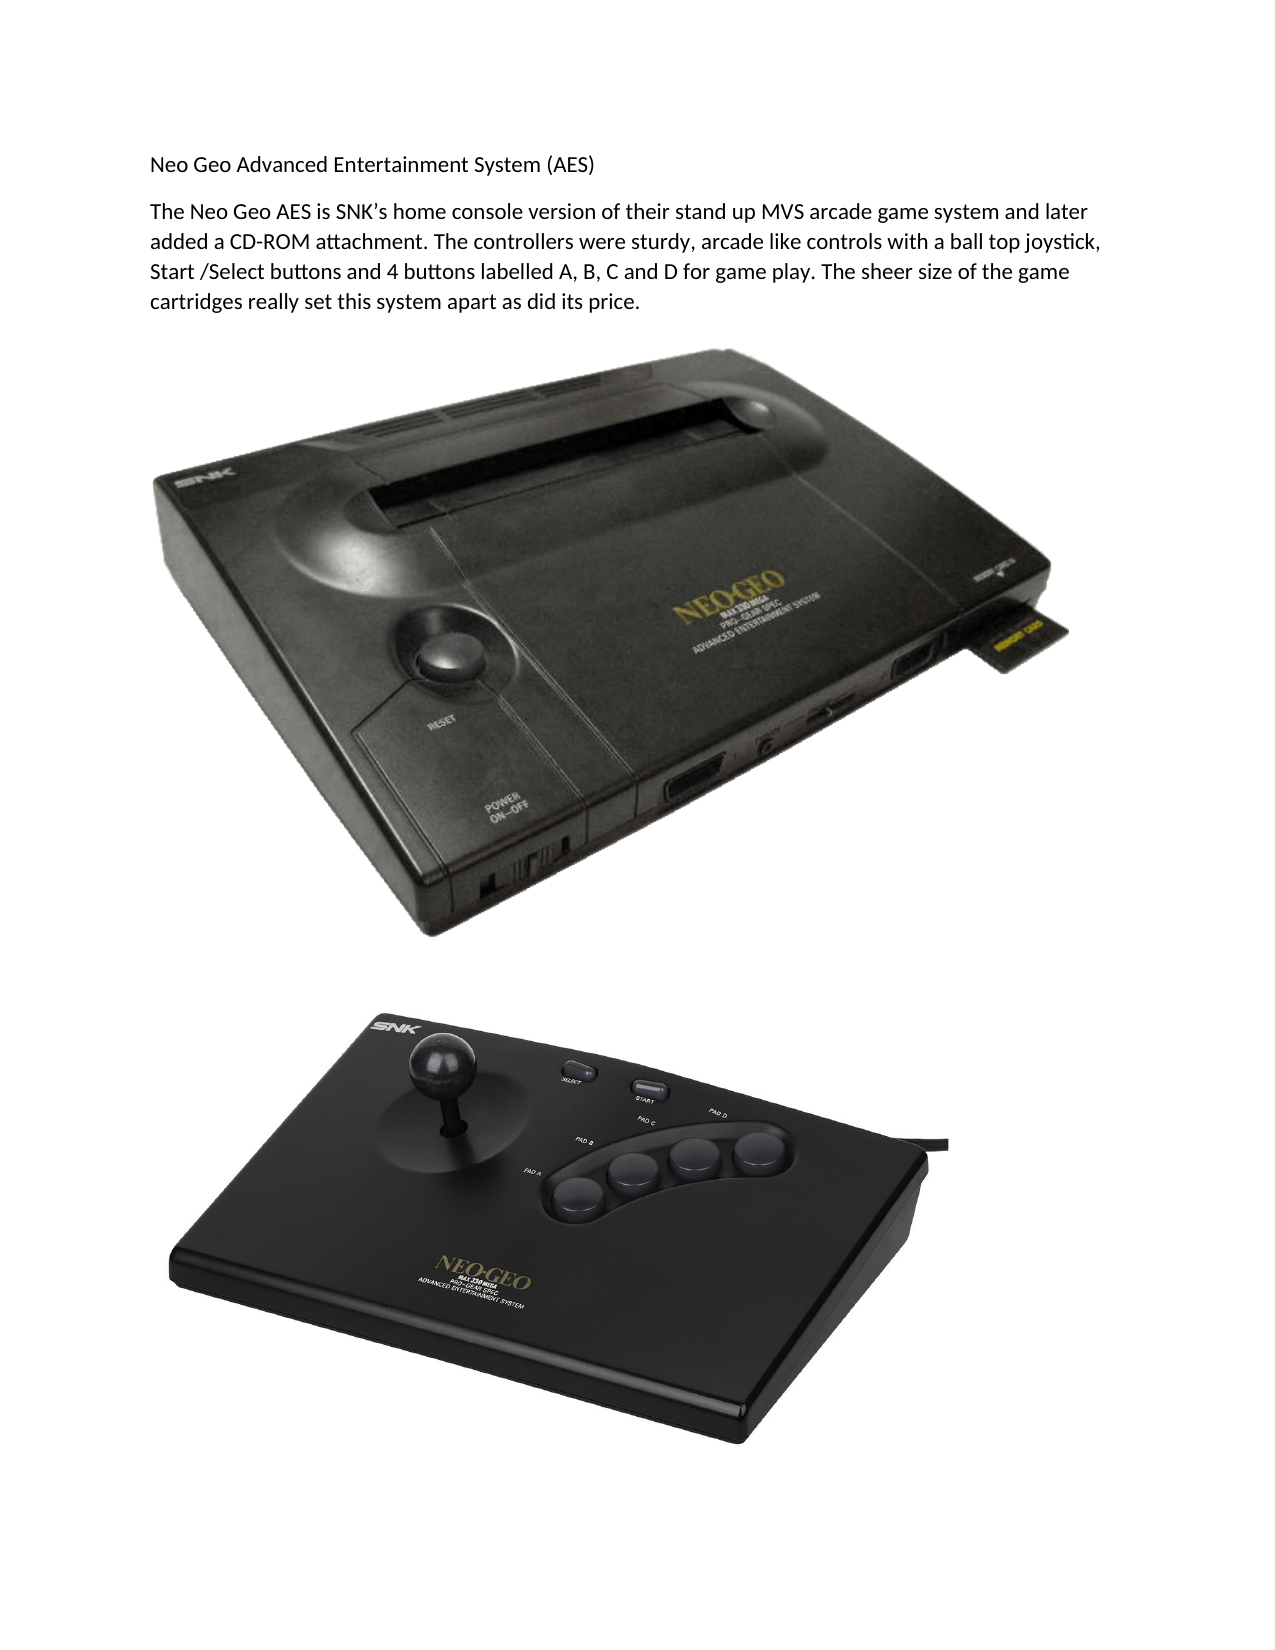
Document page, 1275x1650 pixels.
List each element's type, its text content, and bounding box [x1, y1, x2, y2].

picture [150, 334, 1069, 966]
picture [150, 985, 949, 1464]
text The Neo Geo AES is SNK’s home console version of their stand up MVS arcade game system and later added a CD-ROM attachment. The controllers were sturdy, arcade like controls with a ball top joystick, Start /Select buttons and 4 buttons labelled A, B, C and D for game play. The sheer size of the game cartridges really set this system apart as did its price. [150, 197, 1125, 316]
text Neo Geo Advanced Entertainment System (AES) [150, 150, 1125, 178]
